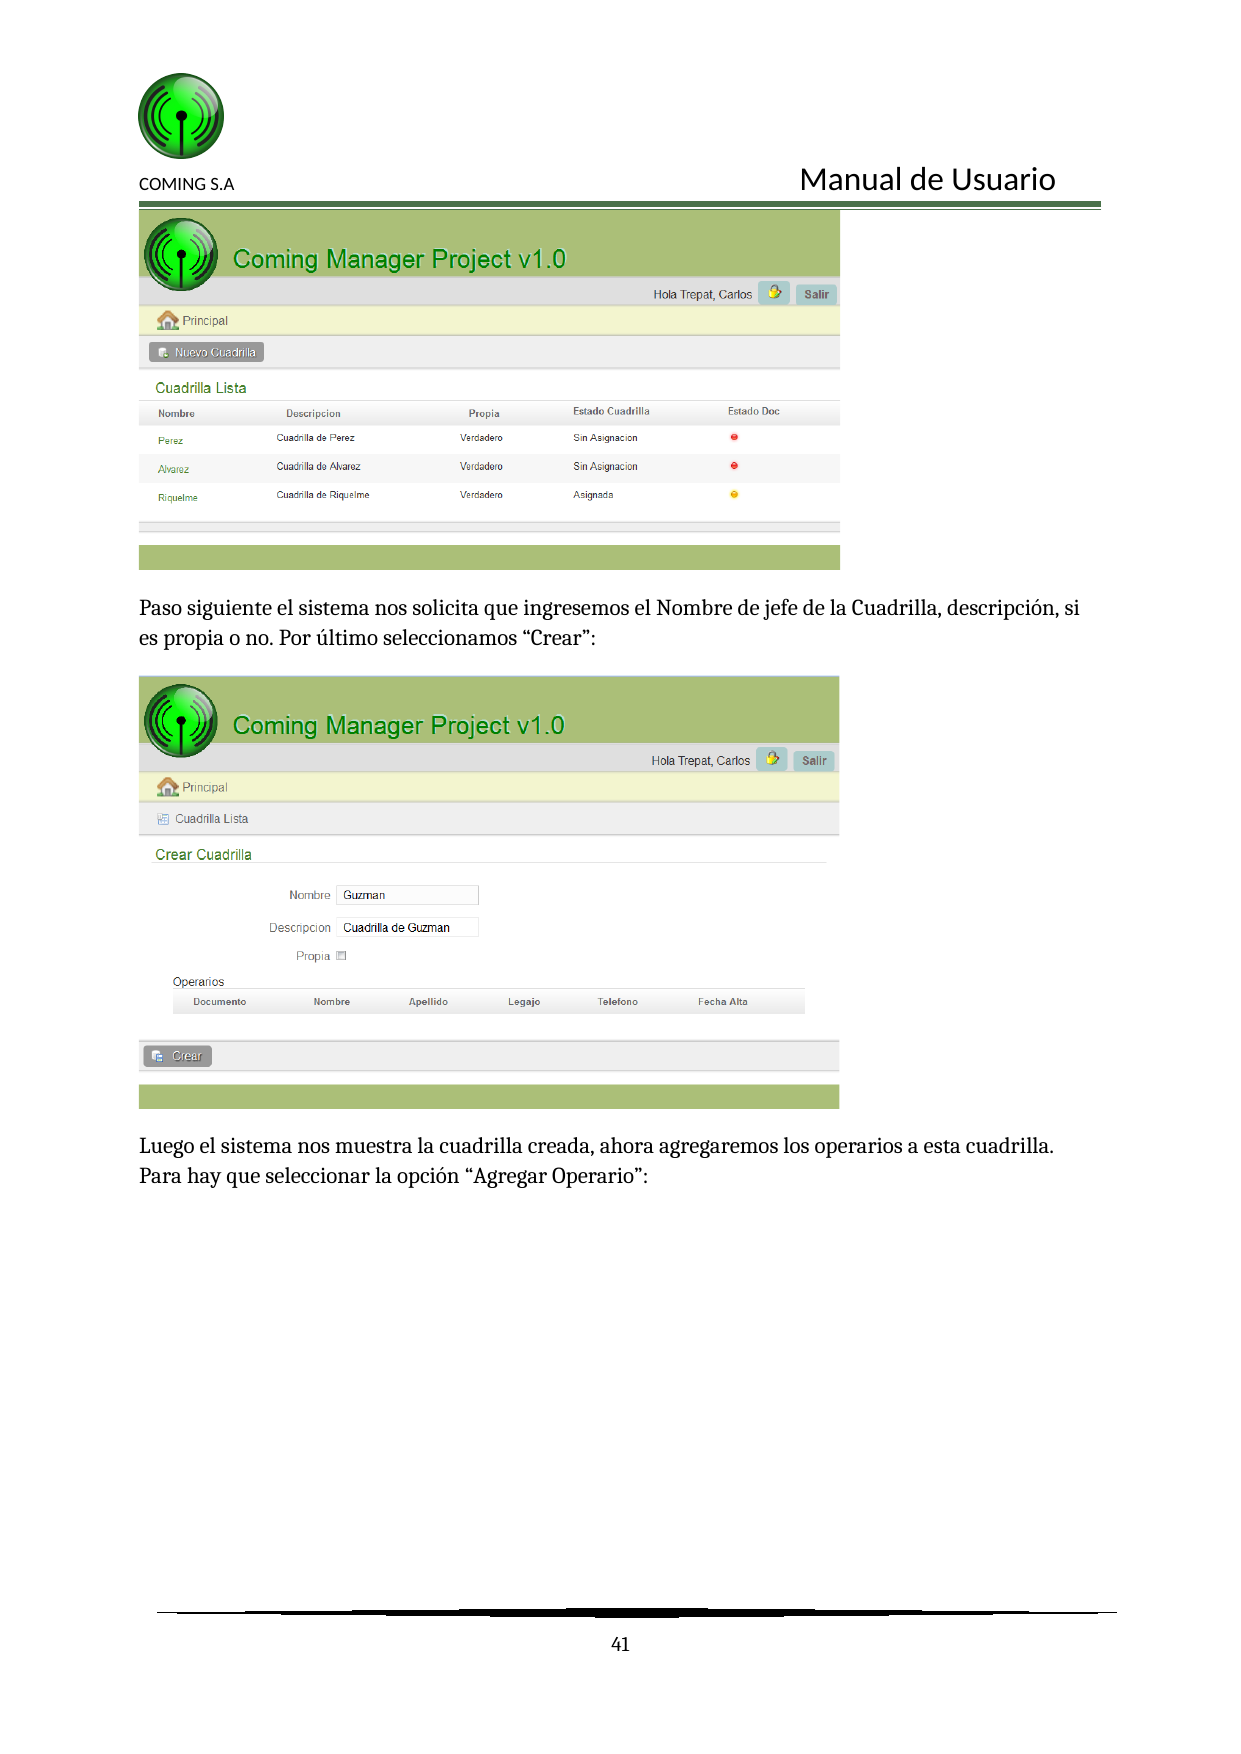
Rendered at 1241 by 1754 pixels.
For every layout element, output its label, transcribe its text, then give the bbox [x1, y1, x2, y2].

picture [138, 73, 224, 159]
text Paso siguiente el sistema nos solicita que ingresemos el Nombre de jefe de la Cuadrilla, descripción, si es propia o no. Por último seleccionamos “Crear”: [139, 594, 1101, 651]
picture [138, 675, 840, 1109]
text Luego el sistema nos muestra la cuadrilla creada, ahora agregaremos los operarios a esta cuadrilla. Para hay que seleccionar la opción “Agregar Operario”: [139, 1133, 1101, 1189]
picture [138, 210, 841, 570]
